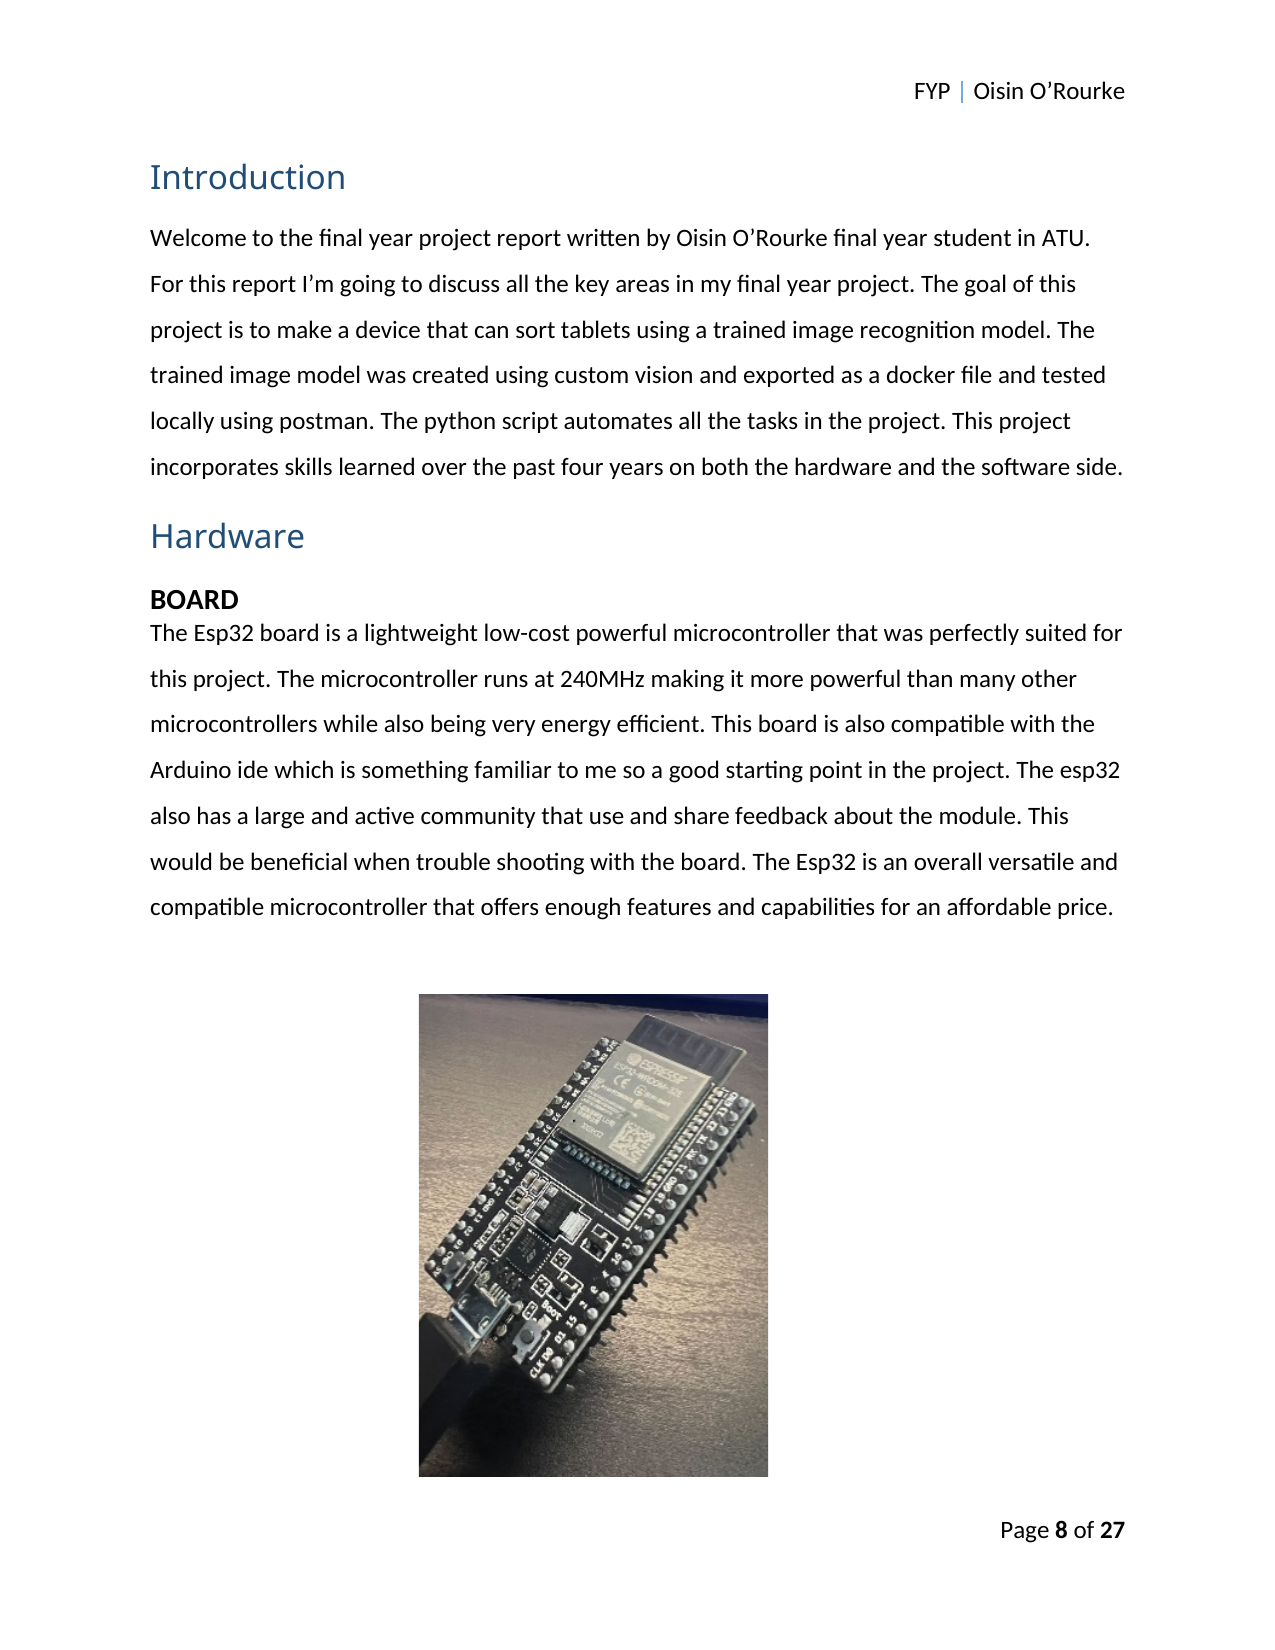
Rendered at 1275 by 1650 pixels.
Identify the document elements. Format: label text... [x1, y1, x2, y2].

text BOARD [150, 581, 1125, 617]
subtitle Introduction [150, 154, 1125, 199]
text The Esp32 board is a lightweight low-cost powerful microcontroller that was perfectly suited for this project. The microcontroller runs at 240MHz making it more powerful than many other microcontrollers while also being very energy efficient. This board is also compatible with the Arduino ide which is something familiar to me so a good starting point in the project. The esp32 also has a large and active community that use and share feedback about the module. This would be beneficial when trouble shooting with the board. The Esp32 is an overall versatile and compatible microcontroller that offers enough features and capabilities for an affordable price. [150, 617, 1125, 922]
subtitle Hardware [150, 513, 1125, 559]
text Welcome to the final year project report written by Oisin O’Rourke final year student in ATU. For this report I’m going to discuss all the key areas in my final year project. The goal of this project is to make a device that can sort tablets using a trained image recognition model. The trained image model was created using custom vision and exported as a docker file and tested locally using postman. The python script automates all the tasks in the project. This project incorporates skills learned over the past four years on both the hardware and the software side. [150, 222, 1125, 481]
picture [418, 994, 769, 1477]
